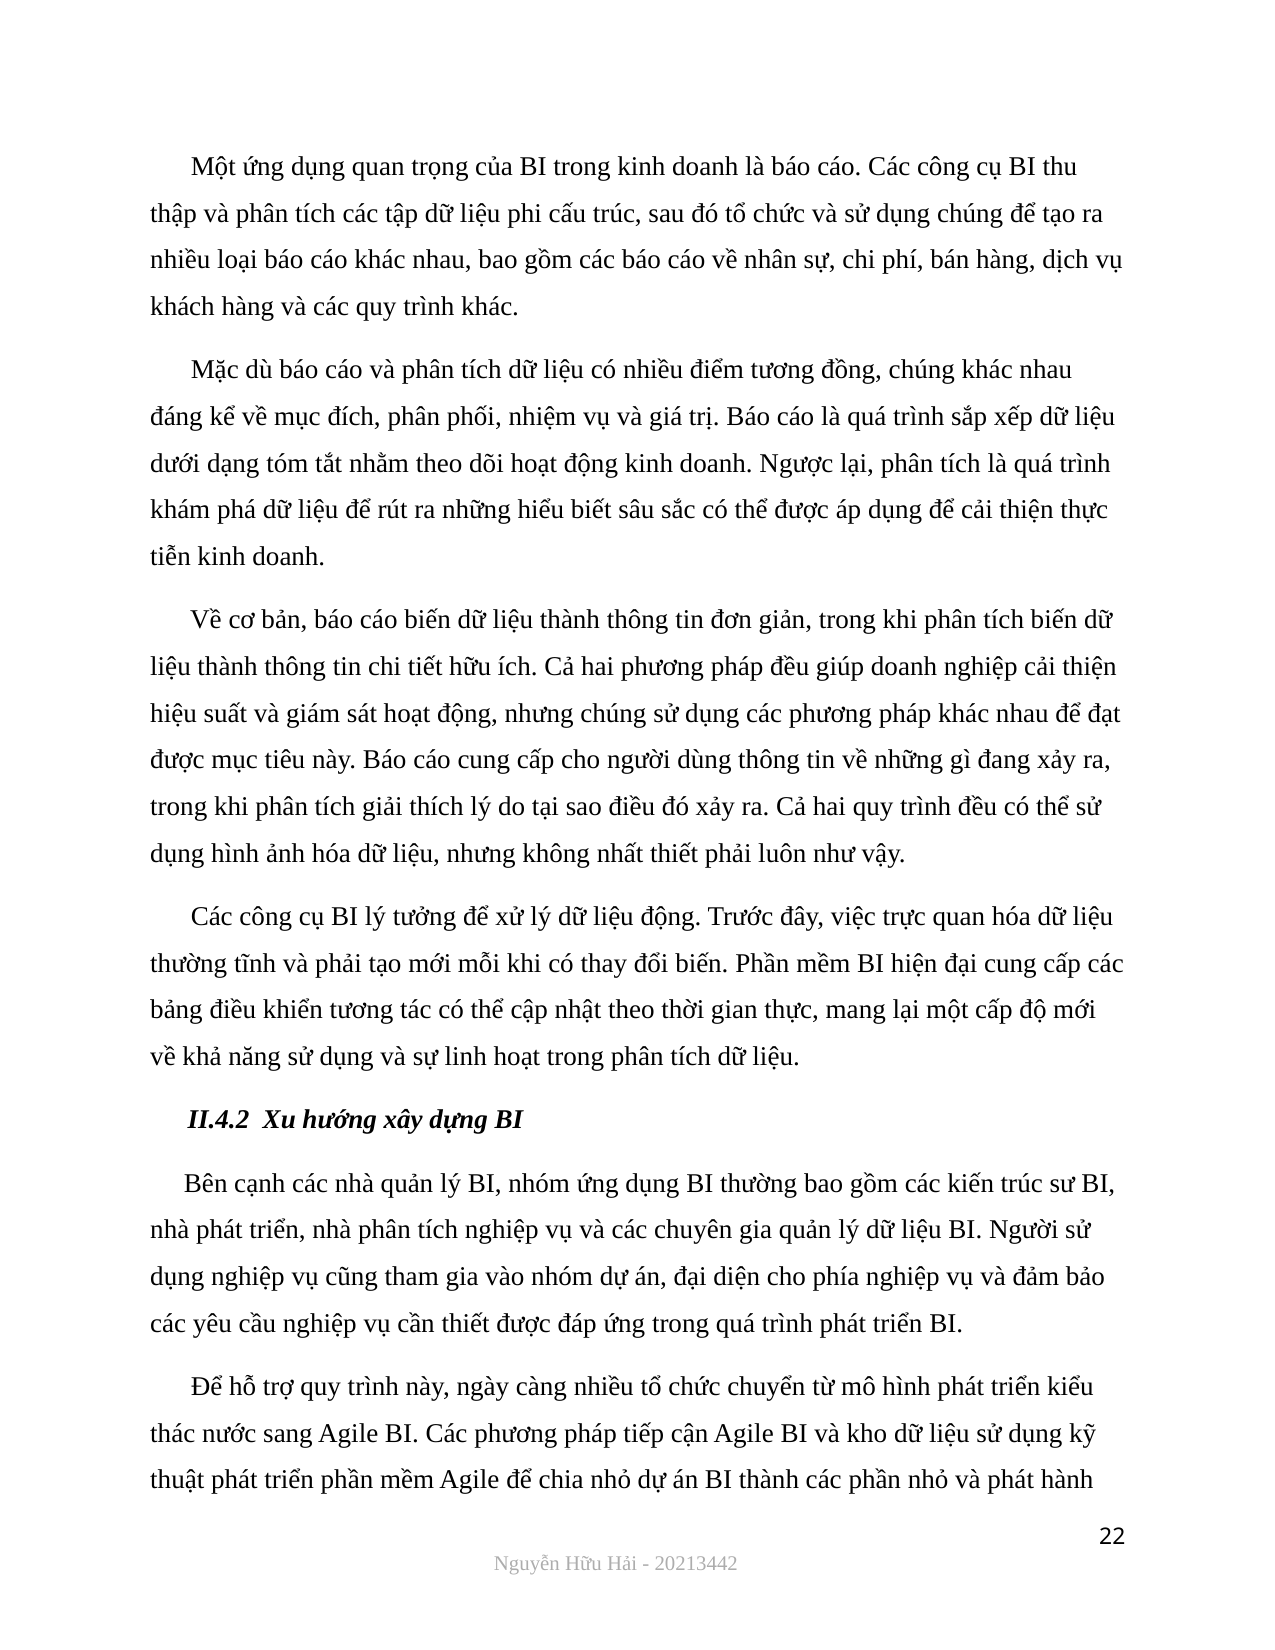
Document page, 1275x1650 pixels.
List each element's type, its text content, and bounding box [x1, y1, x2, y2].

text Các công cụ BI lý tưởng để xử lý dữ liệu động. Trước đây, việc trực quan hóa dữ liệu thường tĩnh và phải tạo mới mỗi khi có thay đổi biến. Phần mềm BI hiện đại cung cấp các bảng điều khiển tương tác có thể cập nhật theo thời gian thực, mang lại một cấp độ mới về khả năng sử dụng và sự linh hoạt trong phân tích dữ liệu. [150, 900, 1125, 1071]
list Xu hướng xây dựng BI [187, 1103, 1125, 1134]
text Về cơ bản, báo cáo biến dữ liệu thành thông tin đơn giản, trong khi phân tích biến dữ liệu thành thông tin chi tiết hữu ích. Cả hai phương pháp đều giúp doanh nghiệp cải thiện hiệu suất và giám sát hoạt động, nhưng chúng sử dụng các phương pháp khác nhau để đạt được mục tiêu này. Báo cáo cung cấp cho người dùng thông tin về những gì đang xảy ra, trong khi phân tích giải thích lý do tại sao điều đó xảy ra. Cả hai quy trình đều có thể sử dụng hình ảnh hóa dữ liệu, nhưng không nhất thiết phải luôn như vậy. [150, 603, 1125, 868]
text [150, 1370, 1125, 1494]
text Một ứng dụng quan trọng của BI trong kinh doanh là báo cáo. Các công cụ BI thu thập và phân tích các tập dữ liệu phi cấu trúc, sau đó tổ chức và sử dụng chúng để tạo ra nhiều loại báo cáo khác nhau, bao gồm các báo cáo về nhân sự, chi phí, bán hàng, dịch vụ khách hàng và các quy trình khác. [150, 150, 1125, 321]
text Bên cạnh các nhà quản lý BI, nhóm ứng dụng BI thường bao gồm các kiến trúc sư BI, nhà phát triển, nhà phân tích nghiệp vụ và các chuyên gia quản lý dữ liệu BI. Người sử dụng nghiệp vụ cũng tham gia vào nhóm dự án, đại diện cho phía nghiệp vụ và đảm bảo các yêu cầu nghiệp vụ cần thiết được đáp ứng trong quá trình phát triển BI. [150, 1167, 1125, 1338]
text Mặc dù báo cáo và phân tích dữ liệu có nhiều điểm tương đồng, chúng khác nhau đáng kể về mục đích, phân phối, nhiệm vụ và giá trị. Báo cáo là quá trình sắp xếp dữ liệu dưới dạng tóm tắt nhằm theo dõi hoạt động kinh doanh. Ngược lại, phân tích là quá trình khám phá dữ liệu để rút ra những hiểu biết sâu sắc có thể được áp dụng để cải thiện thực tiễn kinh doanh. [150, 353, 1125, 571]
